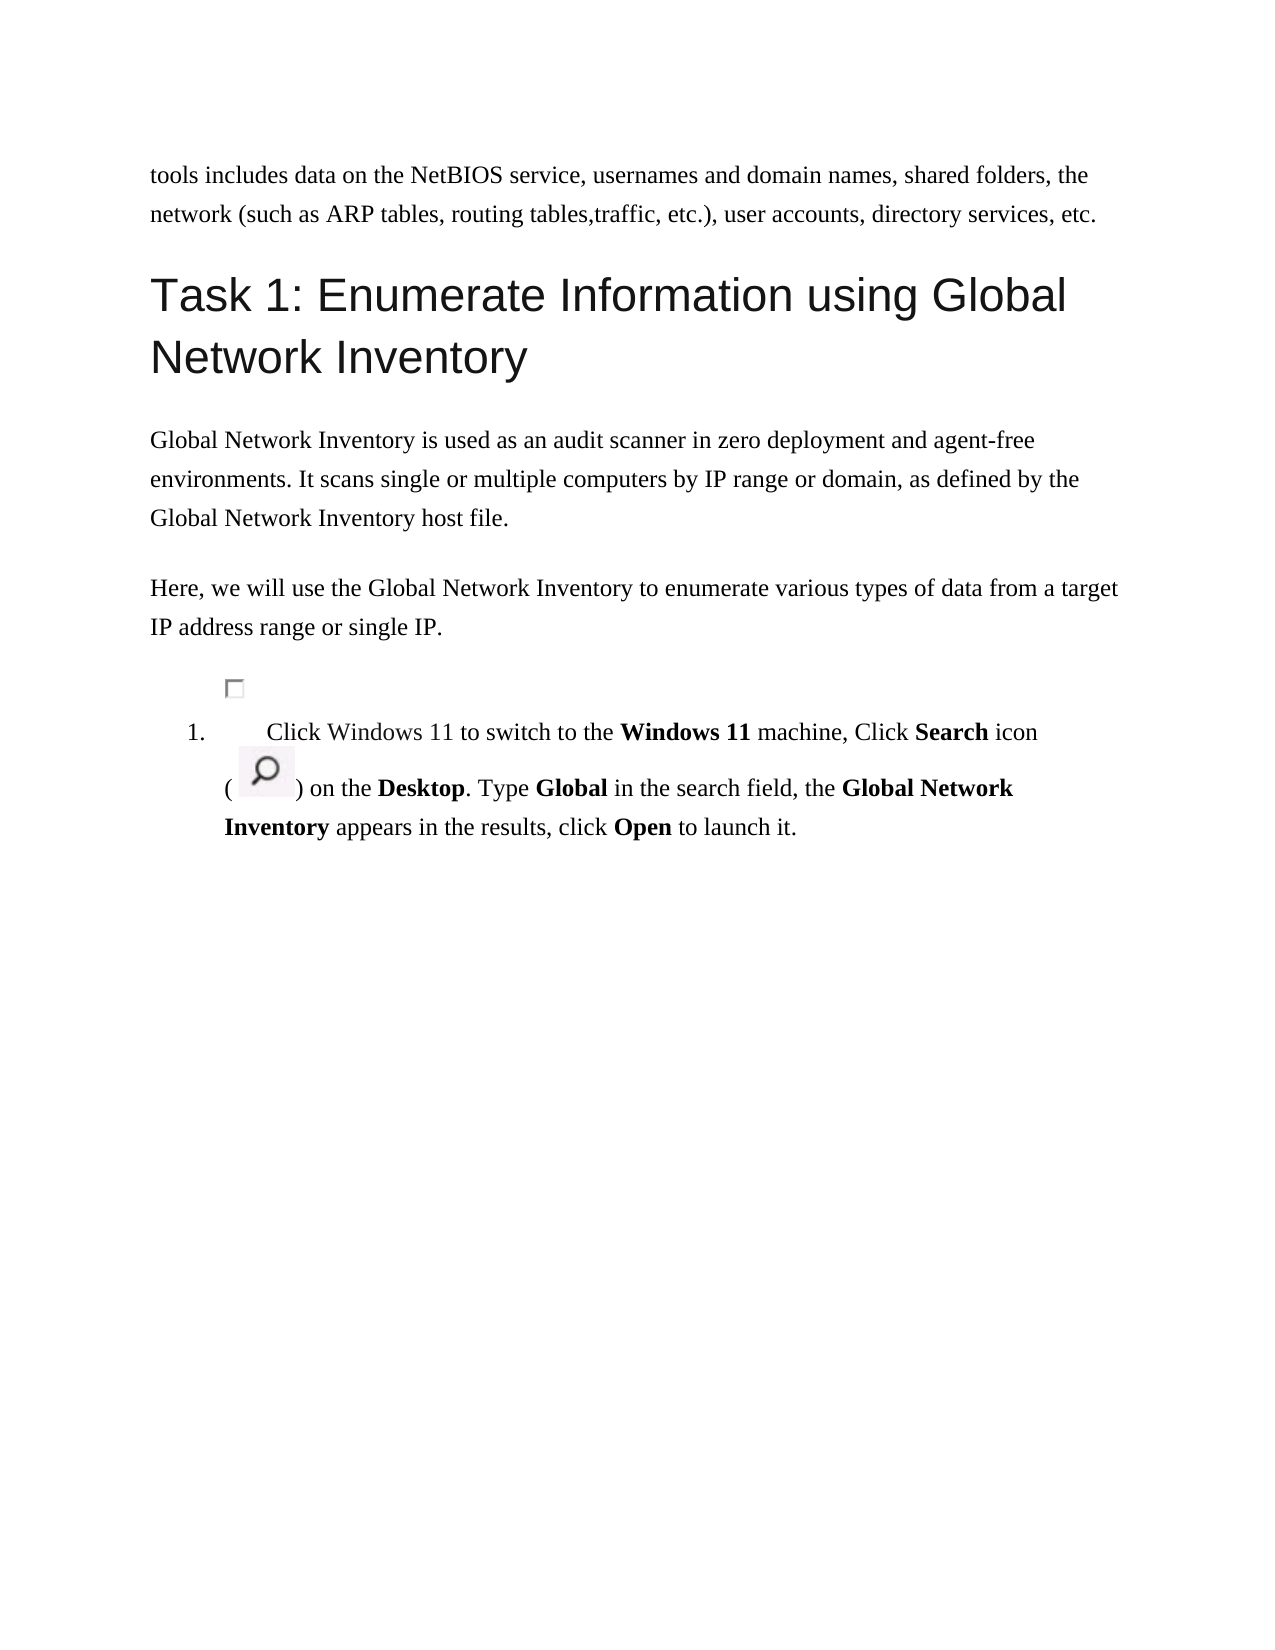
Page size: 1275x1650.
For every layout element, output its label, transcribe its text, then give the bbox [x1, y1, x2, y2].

text Here, we will use the Global Network Inventory to enumerate various types of data from a target IP address range or single IP. [150, 563, 1125, 641]
picture [238, 746, 295, 797]
list Click Windows 11 to switch to the Windows 11 machine, Click Search icon ( ) on the Desktop. Type Global in the search field, the Global Network Inventory appears in the results, click Open to launch it. [187, 672, 1094, 841]
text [150, 150, 1125, 228]
text Task 1: Enumerate Information using Global Network Inventory [150, 259, 1125, 384]
text Global Network Inventory is used as an audit scanner in zero deployment and agent-free environments. It scans single or multiple computers by IP range or domain, as defined by the Global Network Inventory host file. [150, 415, 1125, 532]
